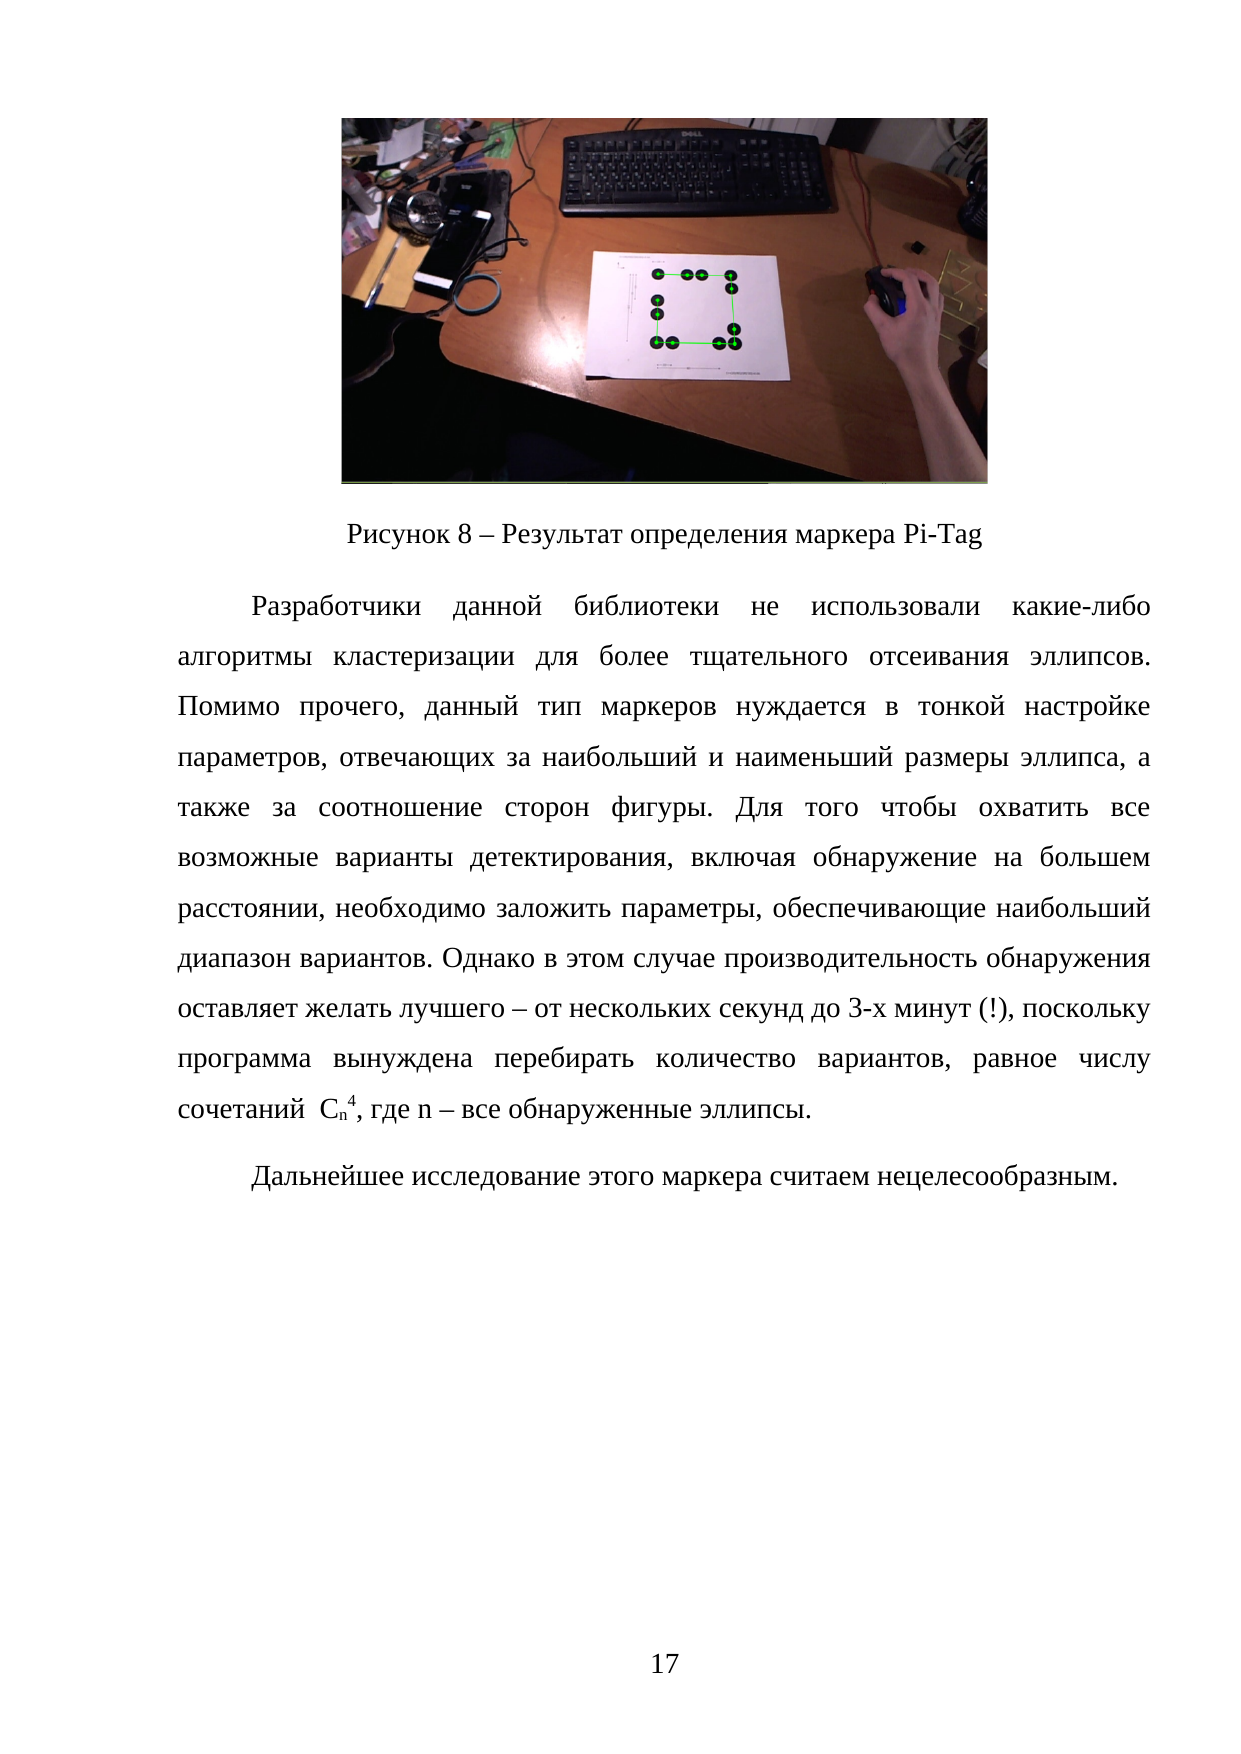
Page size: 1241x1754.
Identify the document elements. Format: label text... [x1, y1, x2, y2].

text Дальнейшее исследование этого маркера считаем нецелесообразным. [177, 1158, 1152, 1191]
picture [341, 118, 988, 484]
text Разработчики данной библиотеки не использовали какие-либо алгоритмы кластеризации для более тщательного отсеивания эллипсов. Помимо прочего, данный тип маркеров нуждается в тонкой настройке параметров, отвечающих за наибольший и наименьший размеры эллипса, а также за соотношение сторон фигуры. Для того чтобы охватить все возможные варианты детектирования, включая обнаружение на большем расстоянии, необходимо заложить параметры, обеспечивающие наибольший диапазон вариантов. Однако в этом случае производительность обнаружения оставляет желать лучшего – от нескольких секунд до 3-х минут (!), поскольку программа вынуждена перебирать количество вариантов, равное числу сочетаний Сn4, где n – все обнаруженные эллипсы. [177, 588, 1152, 1124]
text Рисунок 8 – Результат определения маркера Pi-Tag [177, 517, 1152, 550]
